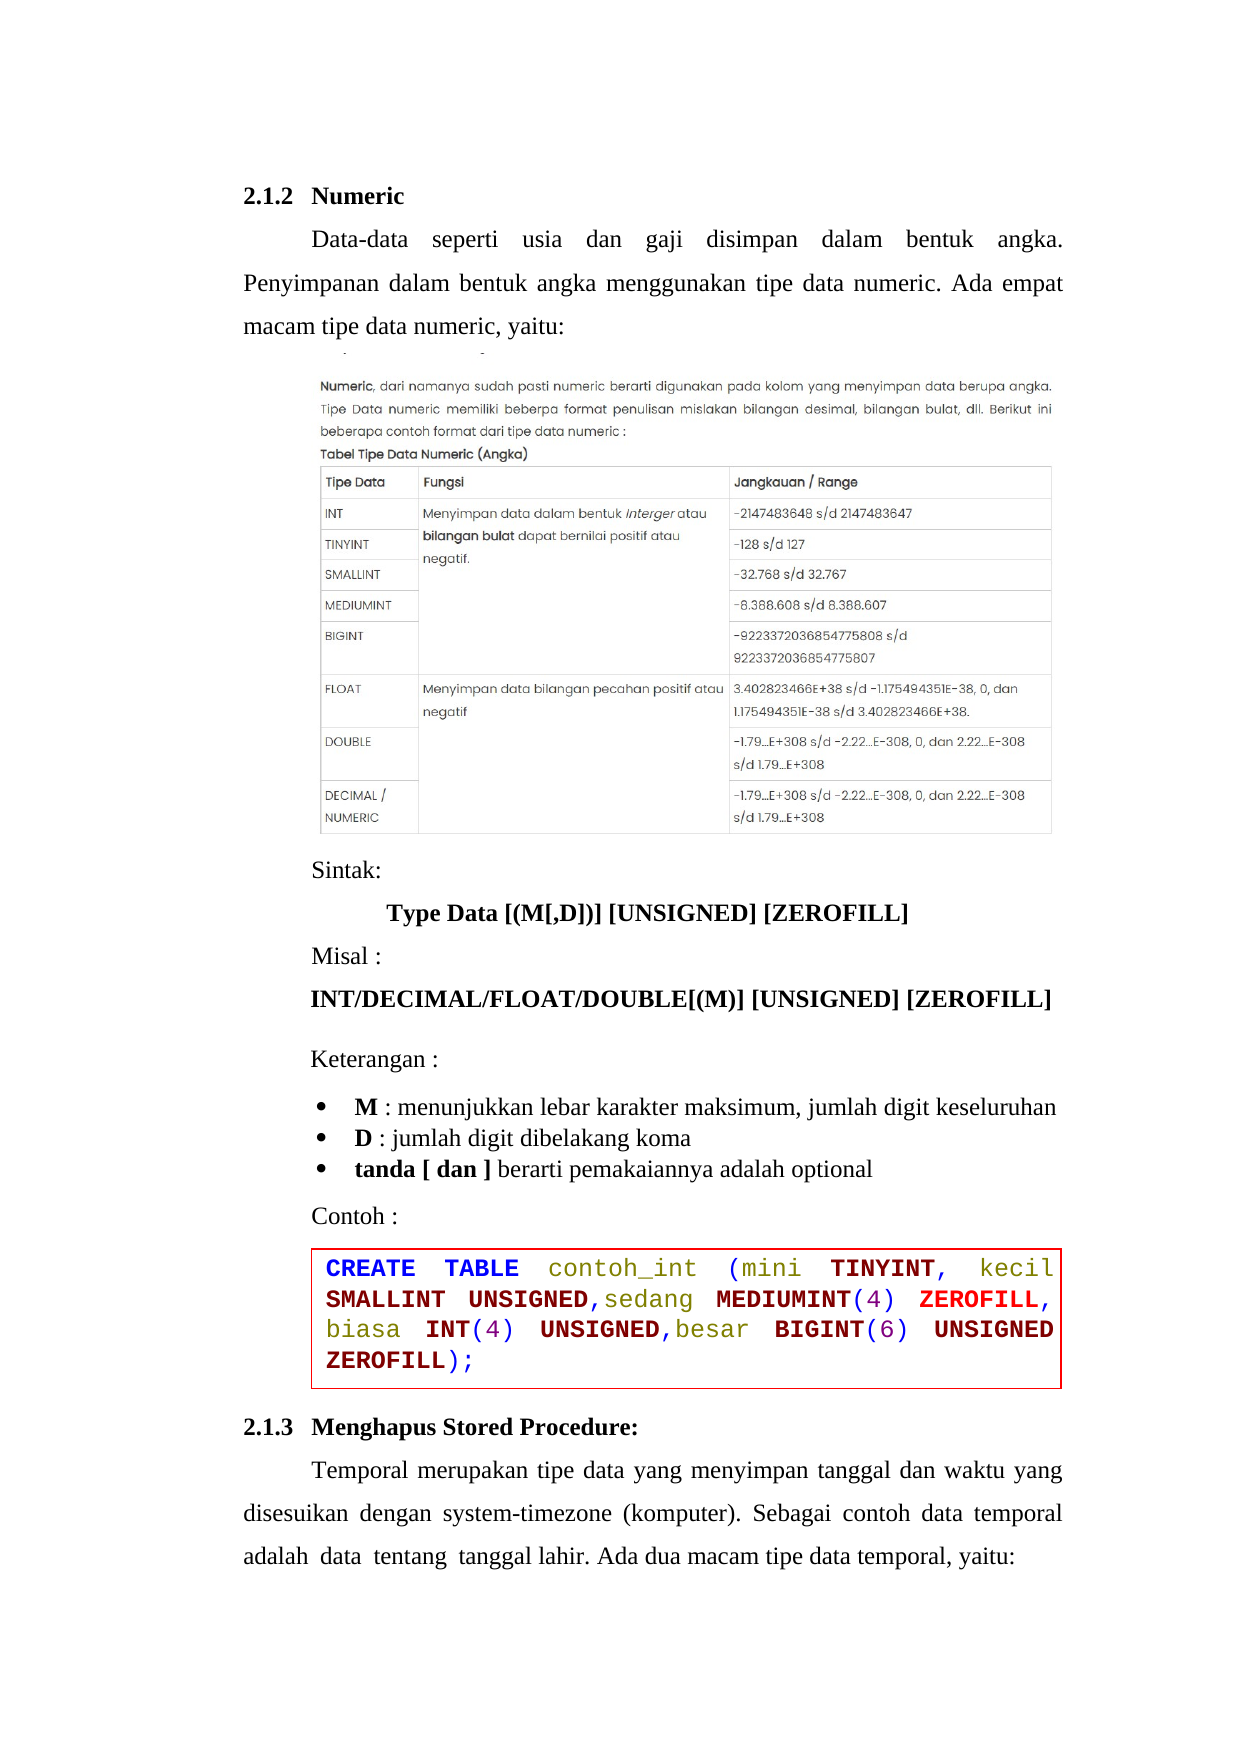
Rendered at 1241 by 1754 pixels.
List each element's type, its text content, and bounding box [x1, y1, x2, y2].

list M : menunjukkan lebar karakter maksimum, jumlah digit keseluruhan [317, 1092, 1063, 1120]
text Temporal merupakan tipe data yang menyimpan tanggal dan waktu yang disesuikan dengan system-timezone (komputer). Sebagai contoh data temporal adalah data tentang tanggal lahir. Ada dua macam tipe data temporal, yaitu: [243, 1455, 1063, 1570]
text Type Data [(M[,D])] [UNSIGNED] [ZEROFILL] [311, 898, 1063, 927]
list D : jumlah digit dibelakang koma [317, 1123, 1063, 1151]
text Contoh : [236, 1201, 1063, 1230]
text Keterangan : [310, 1044, 1063, 1073]
picture [311, 353, 1062, 841]
subtitle Numeric [243, 181, 1063, 210]
text Sintak: [236, 855, 1063, 883]
text Data-data seperti usia dan gaji disimpan dalam bentuk angka. Penyimpanan dalam bentuk angka menggunakan tipe data numeric. Ada empat macam tipe data numeric, yaitu: [243, 224, 1063, 339]
subtitle Menghapus Stored Procedure: [243, 1412, 1063, 1441]
text Misal : [236, 941, 1063, 970]
text INT/DECIMAL/FLOAT/DOUBLE[(M)] [UNSIGNED] [ZEROFILL] [310, 984, 1063, 1013]
list tanda [ dan ] berarti pemakaiannya adalah optional [317, 1154, 1063, 1182]
